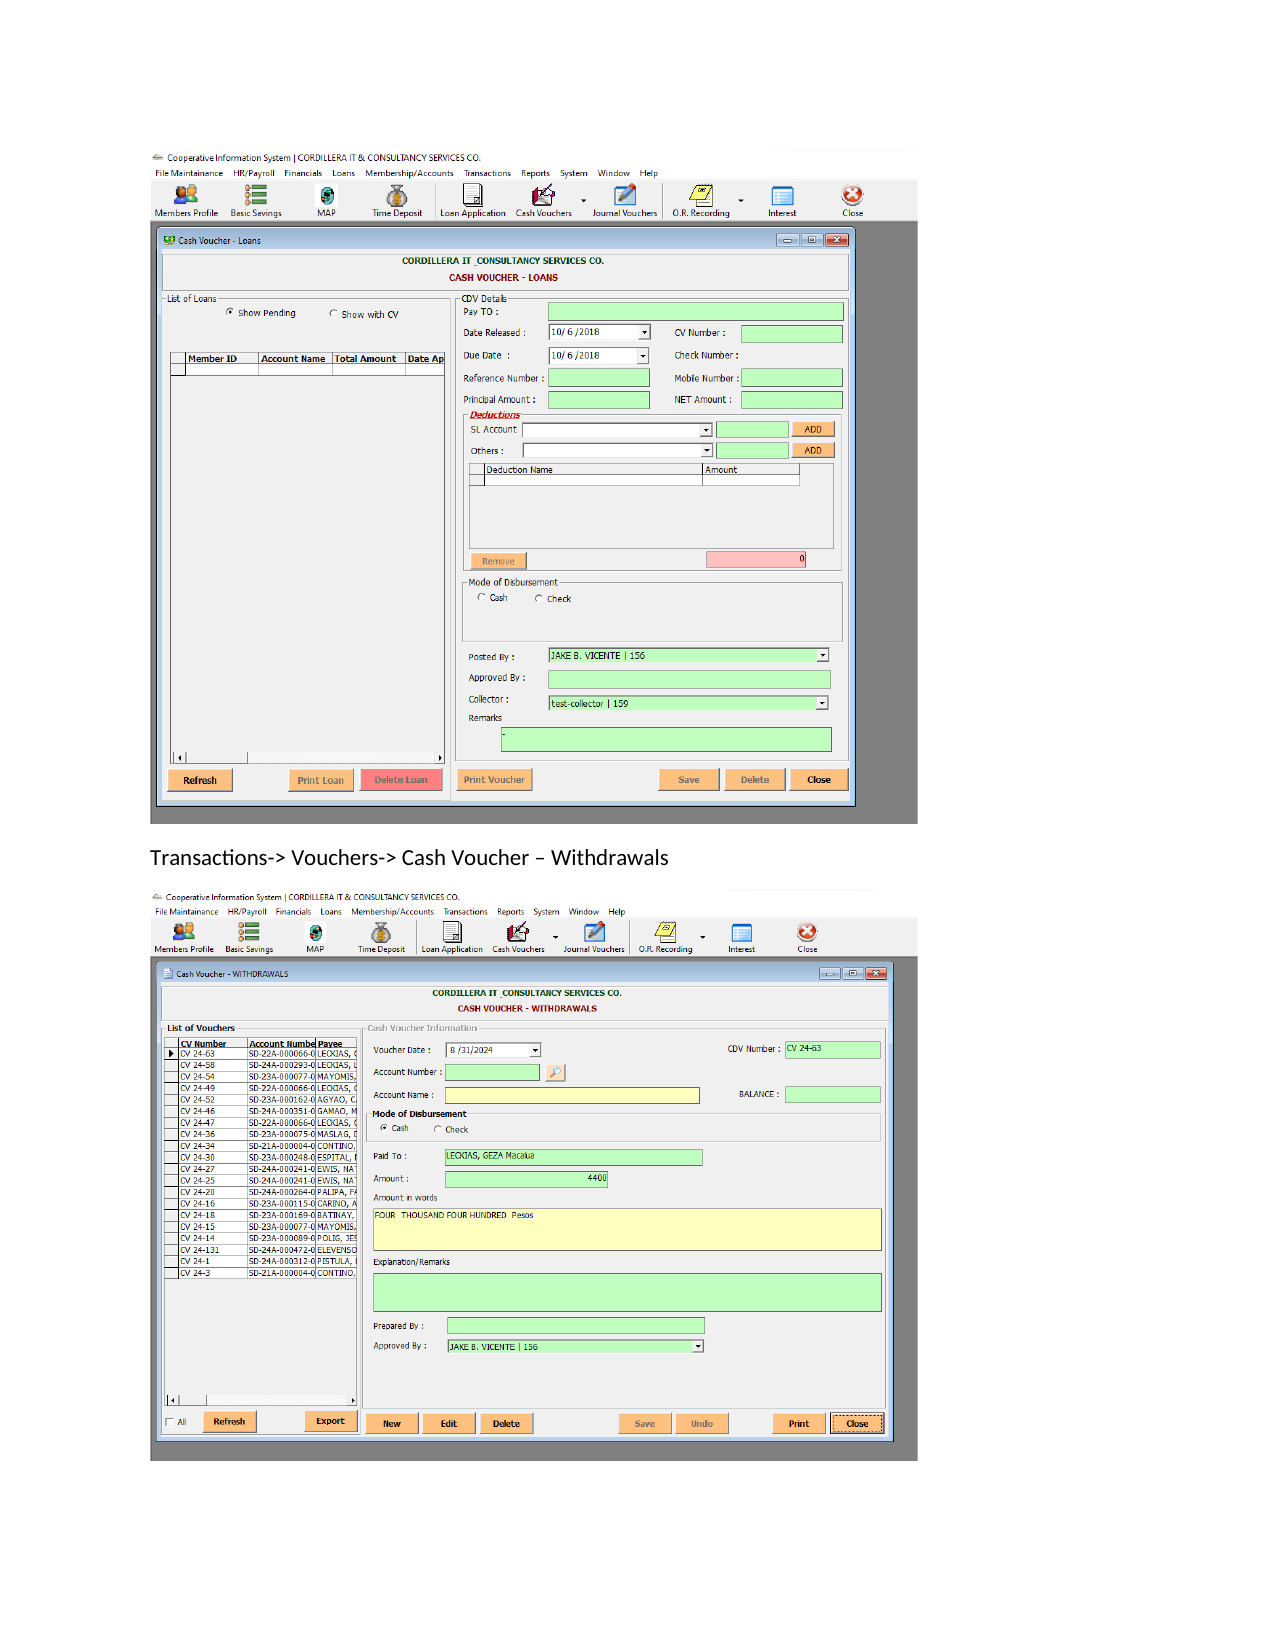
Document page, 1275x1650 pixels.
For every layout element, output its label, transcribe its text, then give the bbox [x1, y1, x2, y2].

picture [150, 889, 918, 1461]
text Transactions-> Vouchers-> Cash Voucher – Withdrawals [150, 843, 1125, 871]
picture [150, 150, 918, 824]
